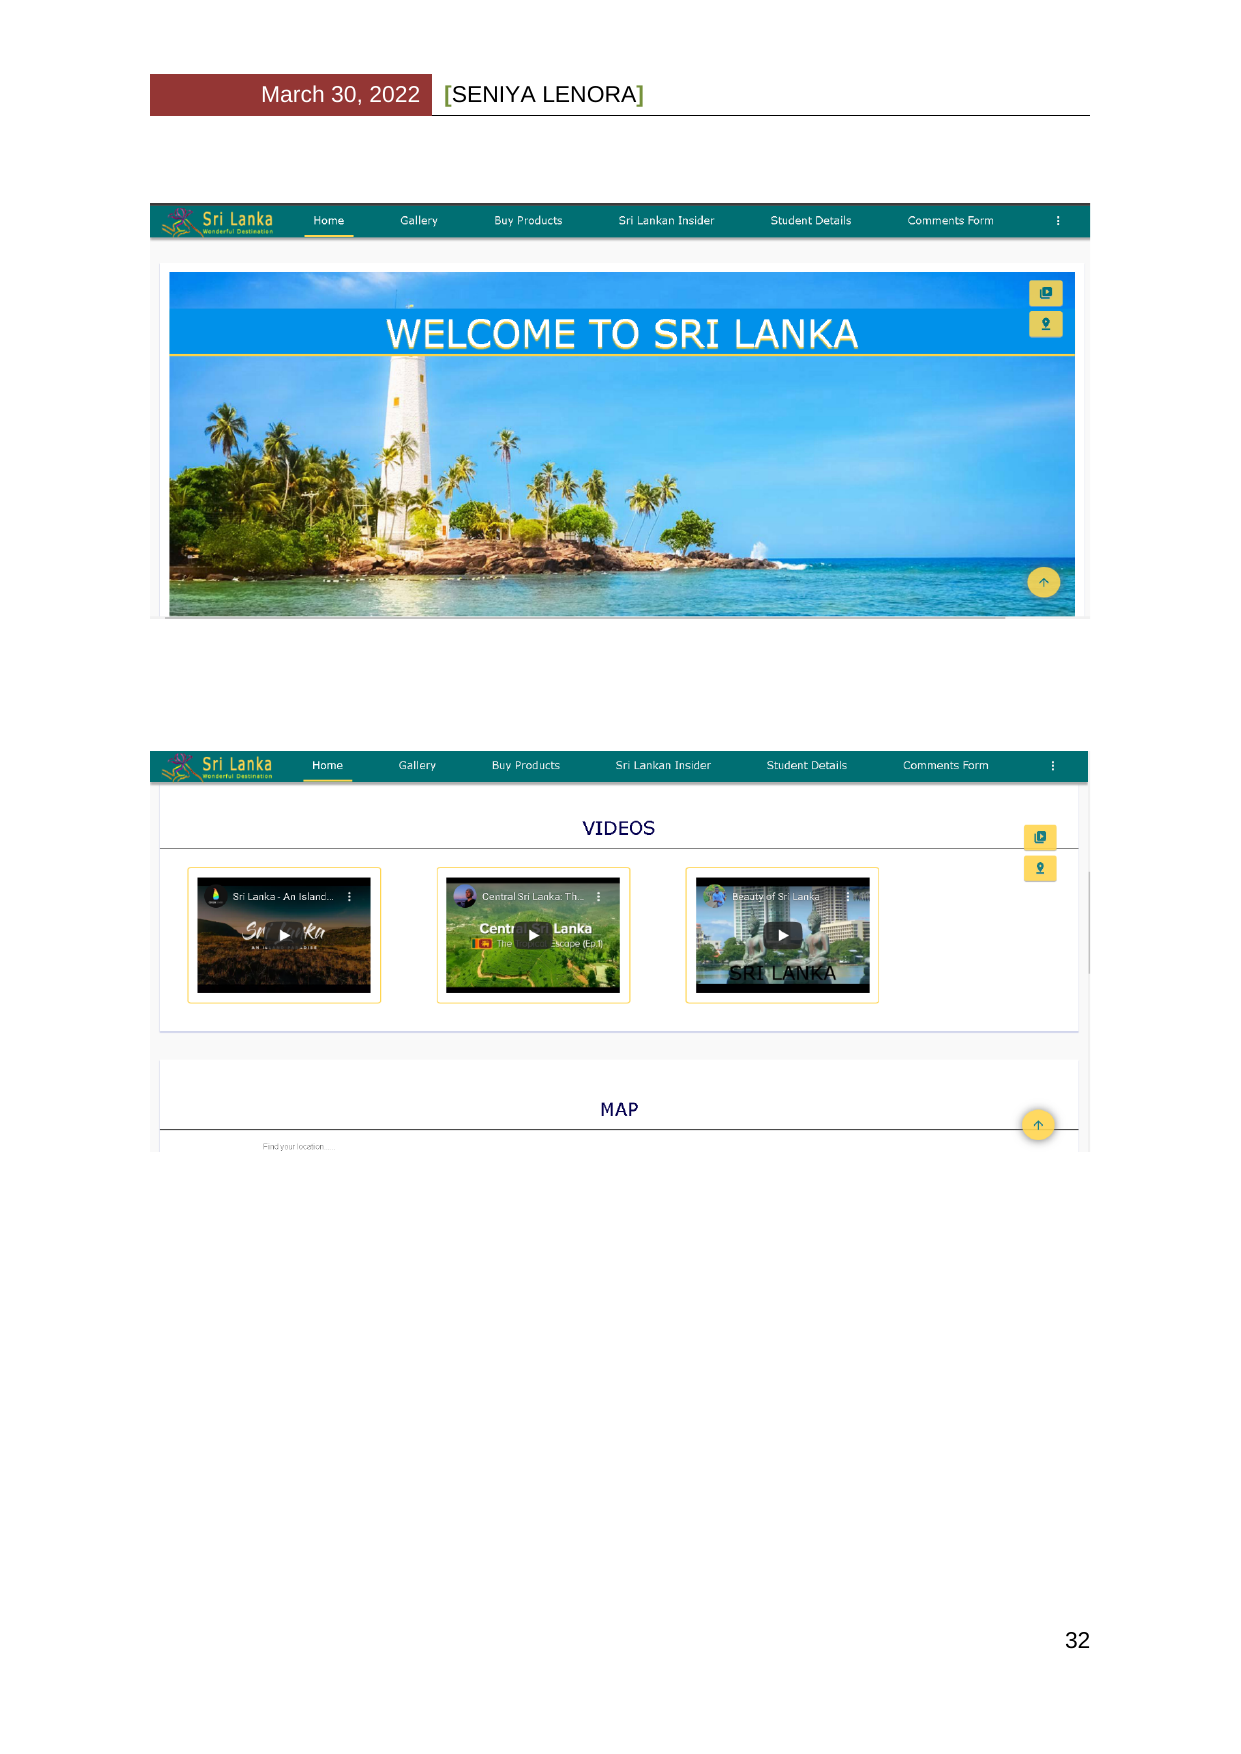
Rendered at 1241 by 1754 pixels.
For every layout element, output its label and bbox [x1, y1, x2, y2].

picture [150, 203, 1091, 619]
picture [150, 751, 1091, 1152]
